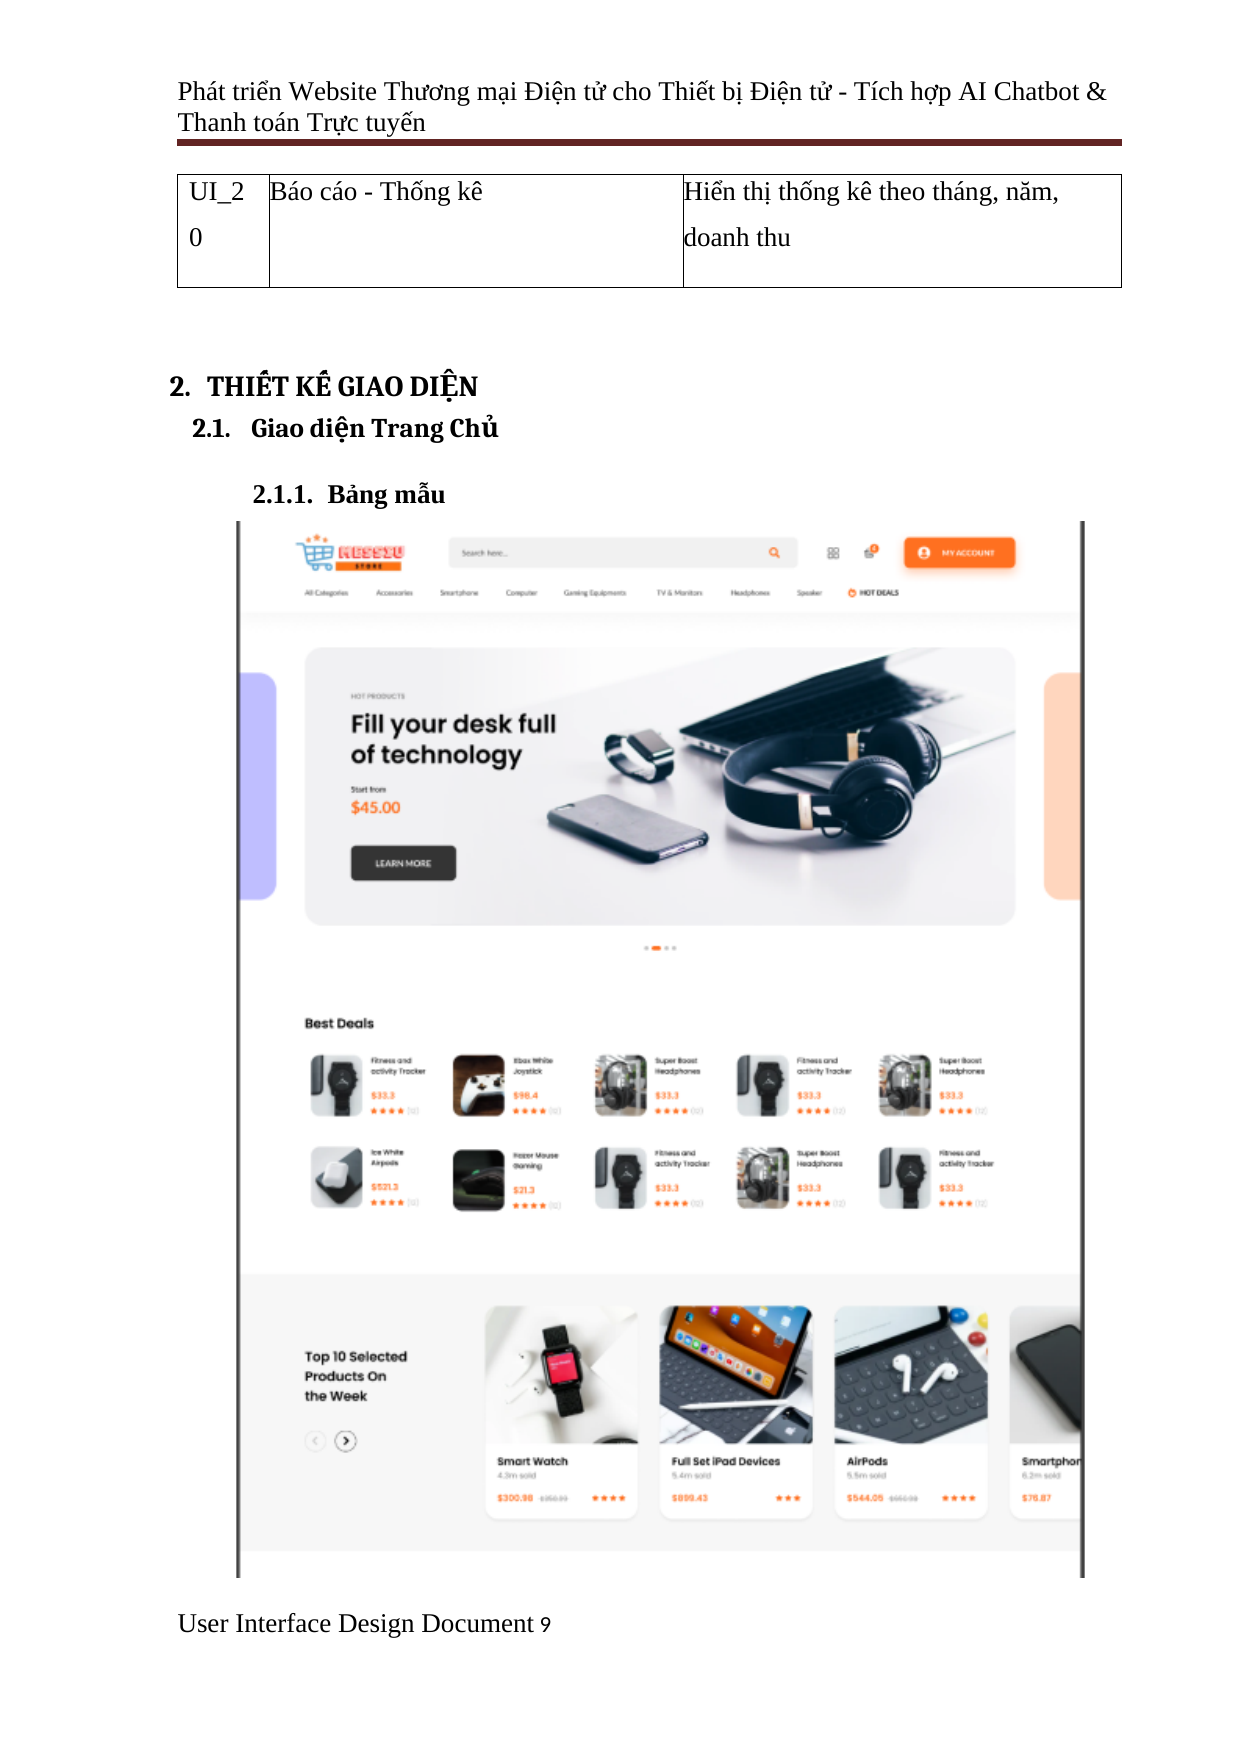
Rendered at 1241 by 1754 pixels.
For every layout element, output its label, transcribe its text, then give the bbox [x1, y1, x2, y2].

subtitle Giao diện Trang Chủ [192, 413, 1122, 444]
table_cell Hiển thị thống kê theo tháng, năm, doanh thu [684, 175, 1121, 287]
table_cell Báo cáo - Thống kê [270, 175, 683, 287]
table_cell UI_20 [178, 175, 269, 287]
subtitle THIẾT KẾ GIAO DIỆN [169, 370, 1122, 404]
picture [236, 521, 1085, 1578]
subtitle Bảng mẫu [252, 478, 1122, 509]
